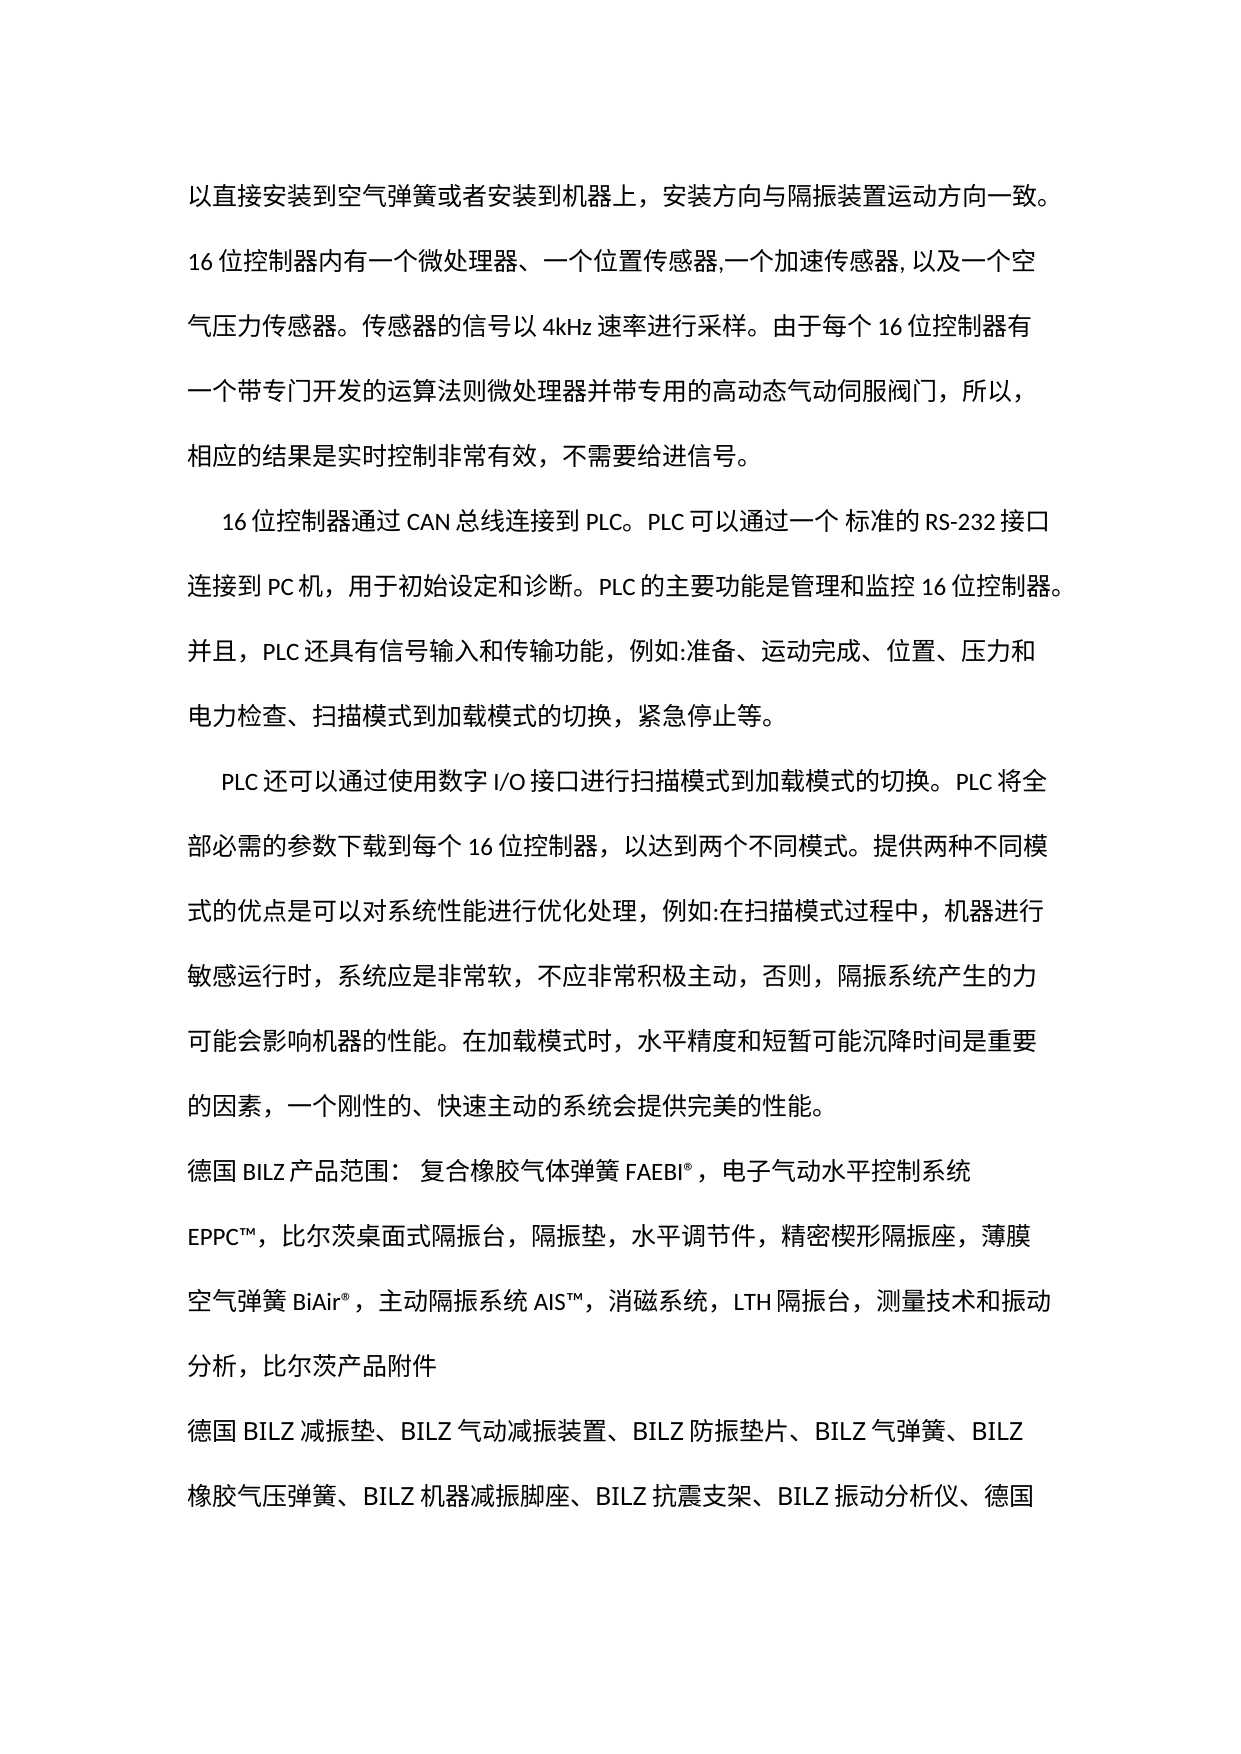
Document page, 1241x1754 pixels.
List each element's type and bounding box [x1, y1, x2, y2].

text [187, 1397, 1053, 1527]
text [187, 162, 1053, 1397]
